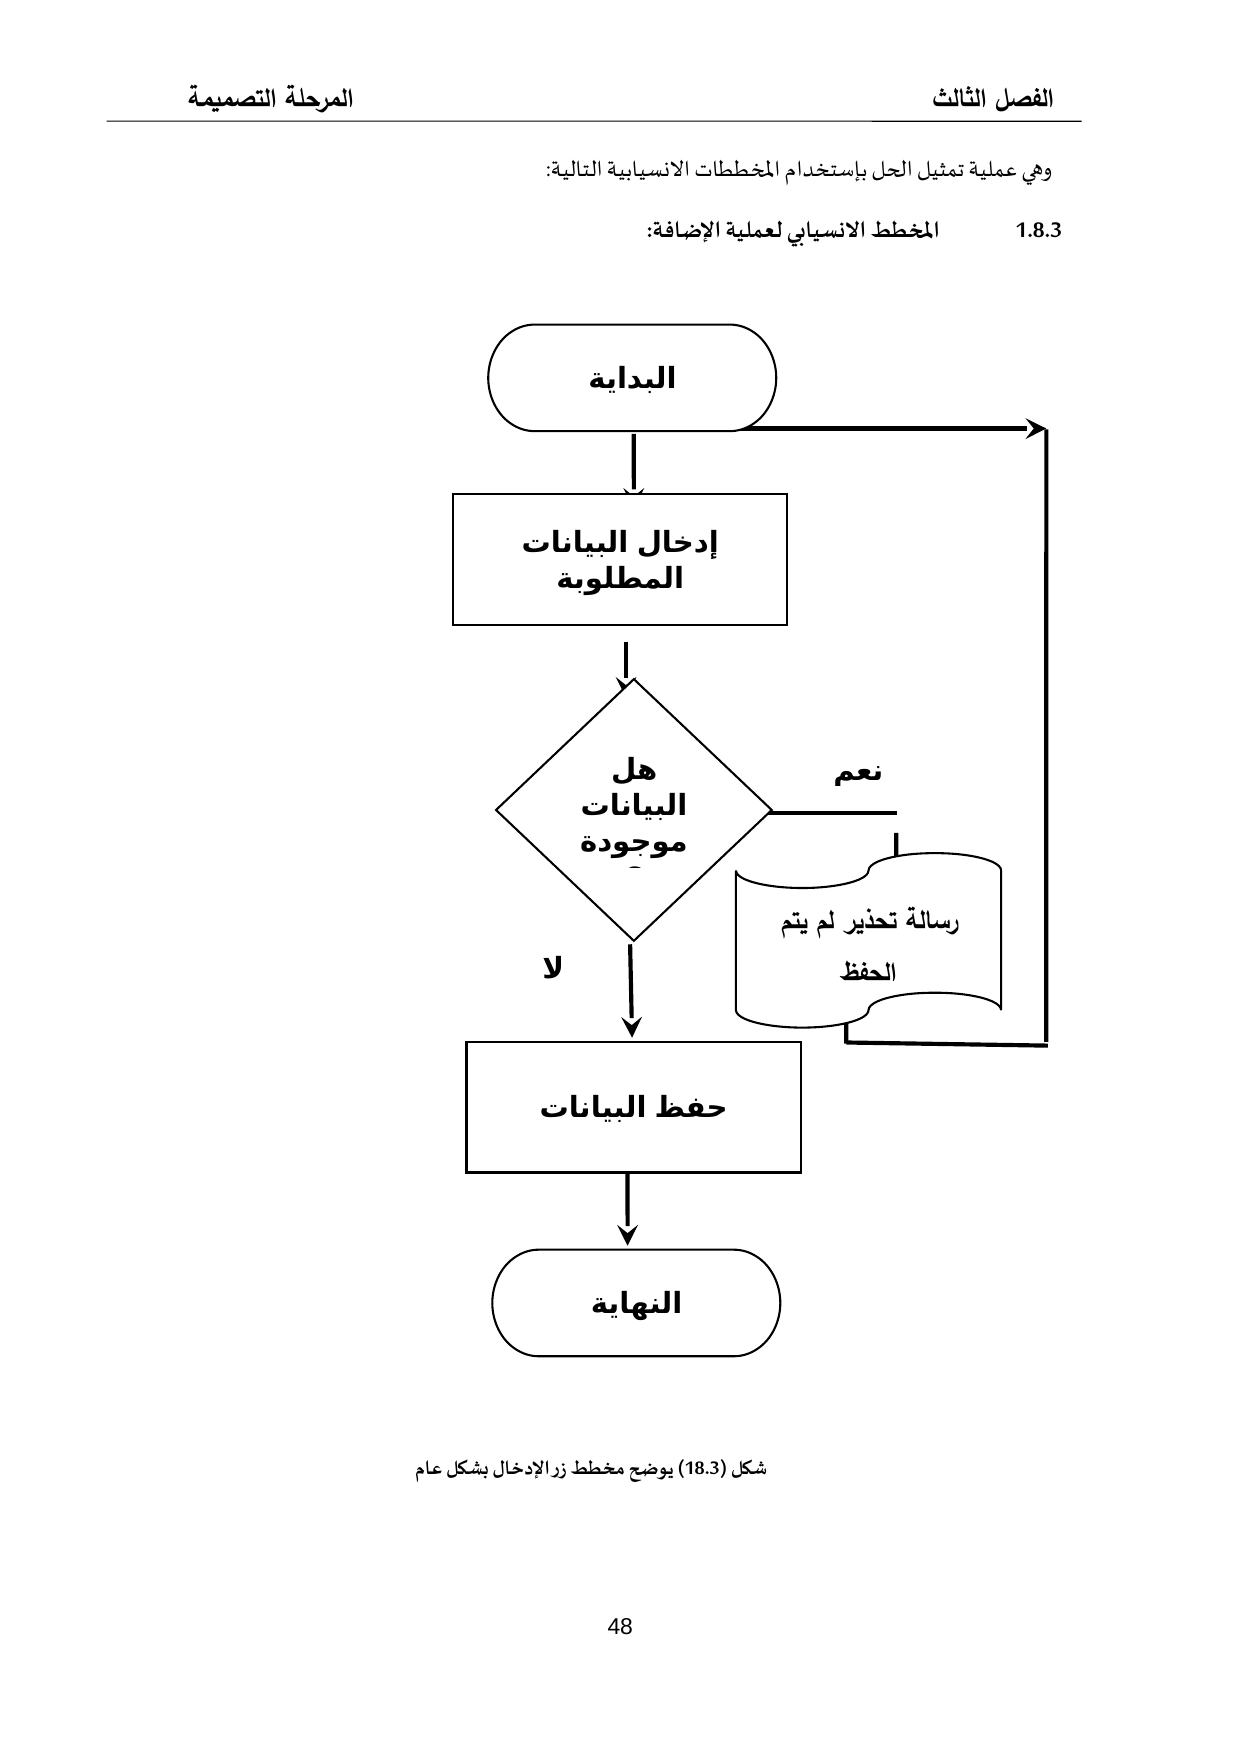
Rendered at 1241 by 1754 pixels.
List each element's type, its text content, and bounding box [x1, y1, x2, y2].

text شكل (18.3) يوضح مخطط زر الإدخال بشكل عام [187, 1452, 995, 1487]
list المخطط الانسيابي لعملية الإضافة: [187, 211, 1015, 252]
text وهي عملية تمثيل الحل بإستخدام المخططات الانسيابية التالية: [187, 150, 1053, 191]
